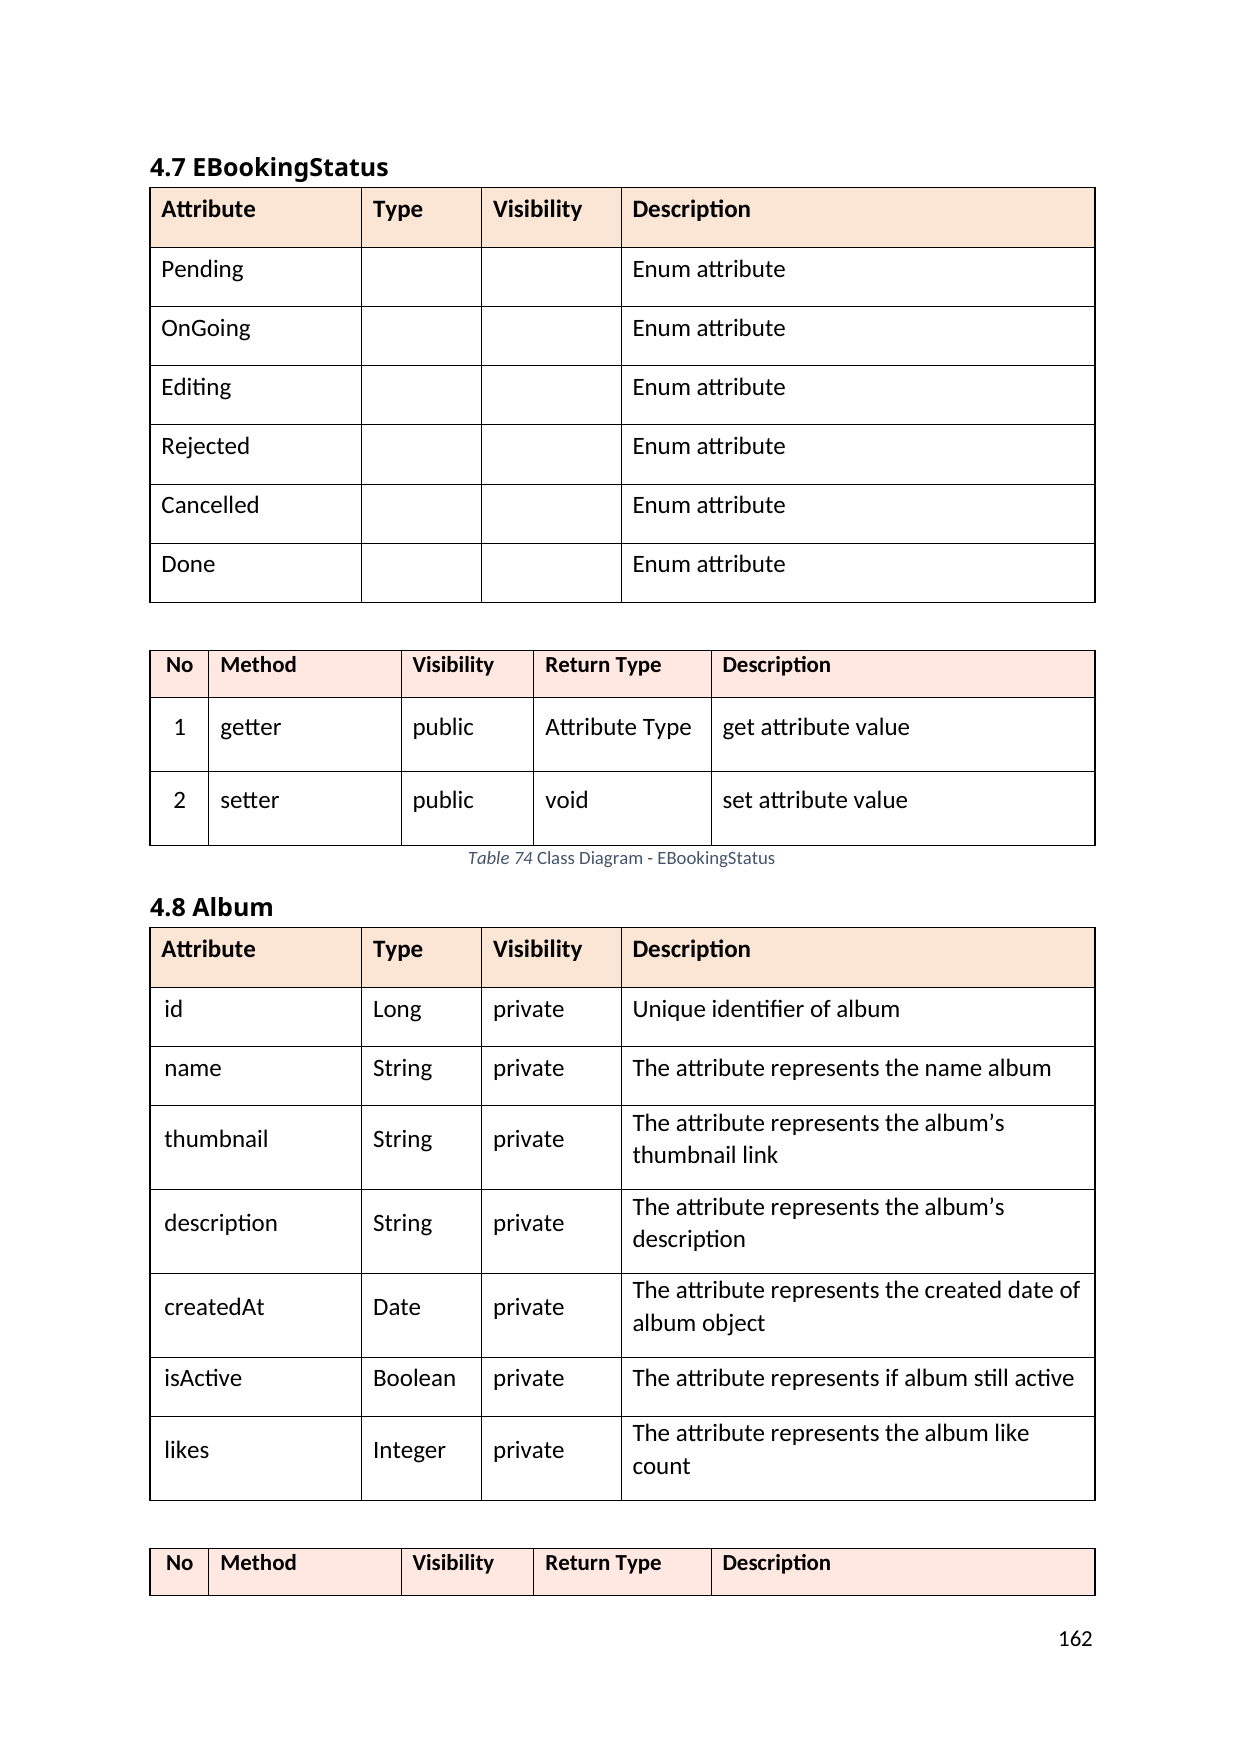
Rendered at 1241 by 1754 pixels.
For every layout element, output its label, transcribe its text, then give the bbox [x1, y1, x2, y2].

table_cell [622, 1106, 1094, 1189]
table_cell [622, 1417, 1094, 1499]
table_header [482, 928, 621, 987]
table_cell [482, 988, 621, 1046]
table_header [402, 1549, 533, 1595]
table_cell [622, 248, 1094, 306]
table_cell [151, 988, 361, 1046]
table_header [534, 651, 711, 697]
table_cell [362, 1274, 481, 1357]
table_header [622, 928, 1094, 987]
subtitle 4.7 EBookingStatus [150, 150, 1093, 184]
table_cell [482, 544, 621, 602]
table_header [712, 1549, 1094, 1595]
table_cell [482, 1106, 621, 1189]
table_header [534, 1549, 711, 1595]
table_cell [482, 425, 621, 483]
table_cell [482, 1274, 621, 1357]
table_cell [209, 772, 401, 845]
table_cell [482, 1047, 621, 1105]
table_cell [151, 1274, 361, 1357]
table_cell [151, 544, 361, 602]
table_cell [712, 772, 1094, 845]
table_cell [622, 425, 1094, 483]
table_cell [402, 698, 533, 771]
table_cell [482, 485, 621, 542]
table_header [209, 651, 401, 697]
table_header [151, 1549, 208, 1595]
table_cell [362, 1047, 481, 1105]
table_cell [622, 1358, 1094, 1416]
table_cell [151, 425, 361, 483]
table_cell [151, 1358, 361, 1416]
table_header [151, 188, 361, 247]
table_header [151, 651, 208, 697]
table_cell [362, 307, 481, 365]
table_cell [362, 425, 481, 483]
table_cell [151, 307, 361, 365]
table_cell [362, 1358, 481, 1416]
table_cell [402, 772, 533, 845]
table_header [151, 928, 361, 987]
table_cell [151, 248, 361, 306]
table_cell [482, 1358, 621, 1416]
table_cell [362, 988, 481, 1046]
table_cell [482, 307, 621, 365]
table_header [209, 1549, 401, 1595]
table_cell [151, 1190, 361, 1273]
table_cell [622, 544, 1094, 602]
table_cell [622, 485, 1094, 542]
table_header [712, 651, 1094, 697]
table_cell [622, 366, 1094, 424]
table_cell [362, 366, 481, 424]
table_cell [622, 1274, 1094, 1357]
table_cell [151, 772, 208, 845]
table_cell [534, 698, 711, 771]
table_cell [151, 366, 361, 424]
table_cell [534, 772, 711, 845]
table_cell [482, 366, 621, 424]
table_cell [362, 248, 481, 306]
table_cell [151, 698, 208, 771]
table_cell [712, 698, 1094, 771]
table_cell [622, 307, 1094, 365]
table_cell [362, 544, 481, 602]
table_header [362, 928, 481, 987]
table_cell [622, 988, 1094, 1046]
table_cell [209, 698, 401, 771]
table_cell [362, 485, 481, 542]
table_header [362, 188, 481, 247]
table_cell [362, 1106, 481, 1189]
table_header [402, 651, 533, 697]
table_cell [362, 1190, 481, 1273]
subtitle 4.8 Album [150, 890, 1093, 924]
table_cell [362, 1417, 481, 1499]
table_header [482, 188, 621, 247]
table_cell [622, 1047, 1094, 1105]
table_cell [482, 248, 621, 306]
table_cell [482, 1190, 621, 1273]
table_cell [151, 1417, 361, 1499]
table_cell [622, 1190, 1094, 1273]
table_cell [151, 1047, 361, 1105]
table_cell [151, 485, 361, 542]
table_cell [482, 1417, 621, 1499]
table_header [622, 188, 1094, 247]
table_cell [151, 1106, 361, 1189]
